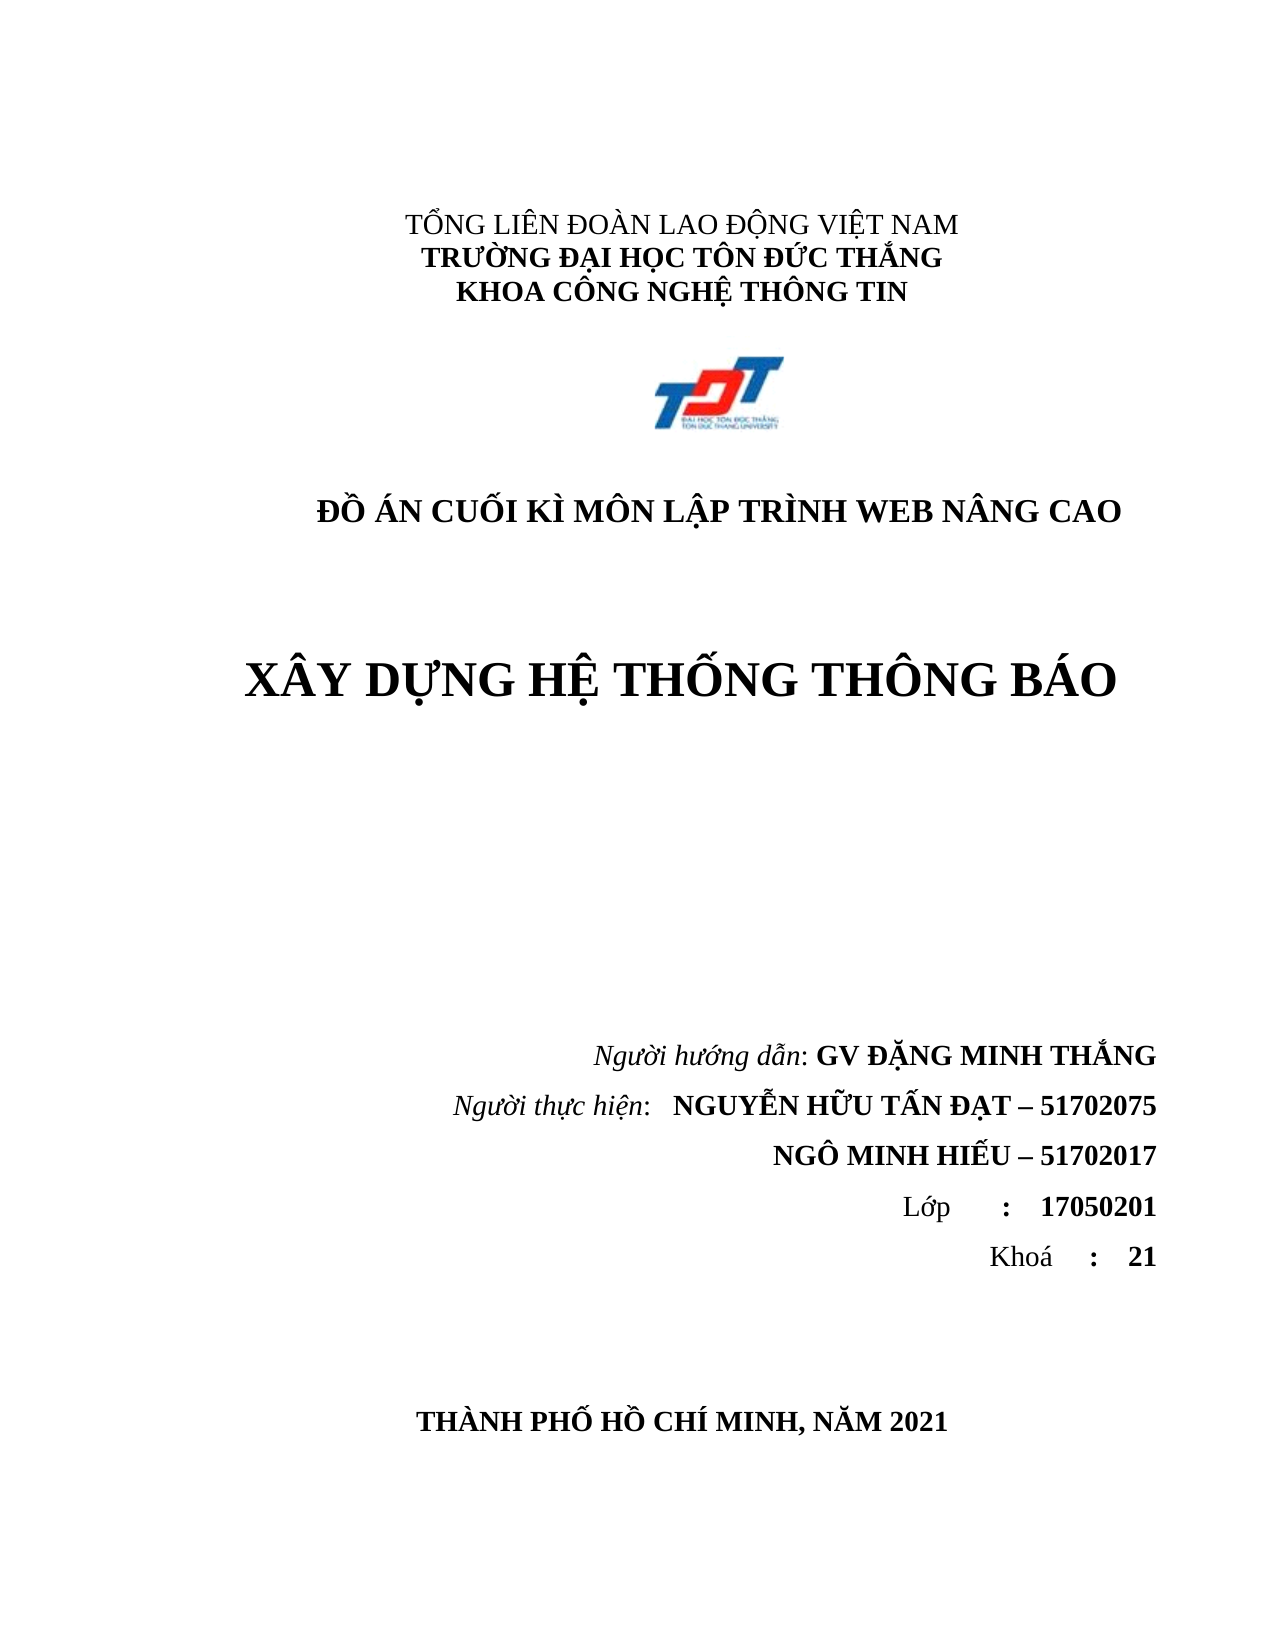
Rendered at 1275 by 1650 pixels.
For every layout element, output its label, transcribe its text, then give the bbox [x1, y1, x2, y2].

text TỔNG LIÊN ĐOÀN LAO ĐỘNG VIỆT [207, 207, 1157, 240]
text KHOA CÔNG NGHỆ THÔNG TIN [207, 274, 1157, 307]
text Lớp : 17050201 [207, 1189, 1157, 1222]
text THÀNH PHỐ HỒ CHÍ MINH, NĂM 2021 [207, 1404, 1157, 1438]
text XÂY DỰNG HỆ THỐNG THÔNG BÁO [207, 650, 1157, 707]
text NGÔ MINH HIẾU – 51702017 [207, 1138, 1157, 1172]
picture [654, 336, 785, 458]
text Người hướng dẫn: GV ĐẶNG MINH THẮNG [207, 1038, 1157, 1071]
text Khoá : 21 [207, 1239, 1157, 1273]
text ĐỒ ÁN CUỐI KÌ MÔN LẬP TRÌNH WEB NÂNG CAO [207, 492, 1157, 530]
text TRƯỜNG ĐẠI HỌC TÔN ĐỨC THẮNG [207, 240, 1157, 274]
text Người thực hiện: NGUYỄN HỮU TẤN ĐẠT – 51702075 [207, 1088, 1157, 1122]
